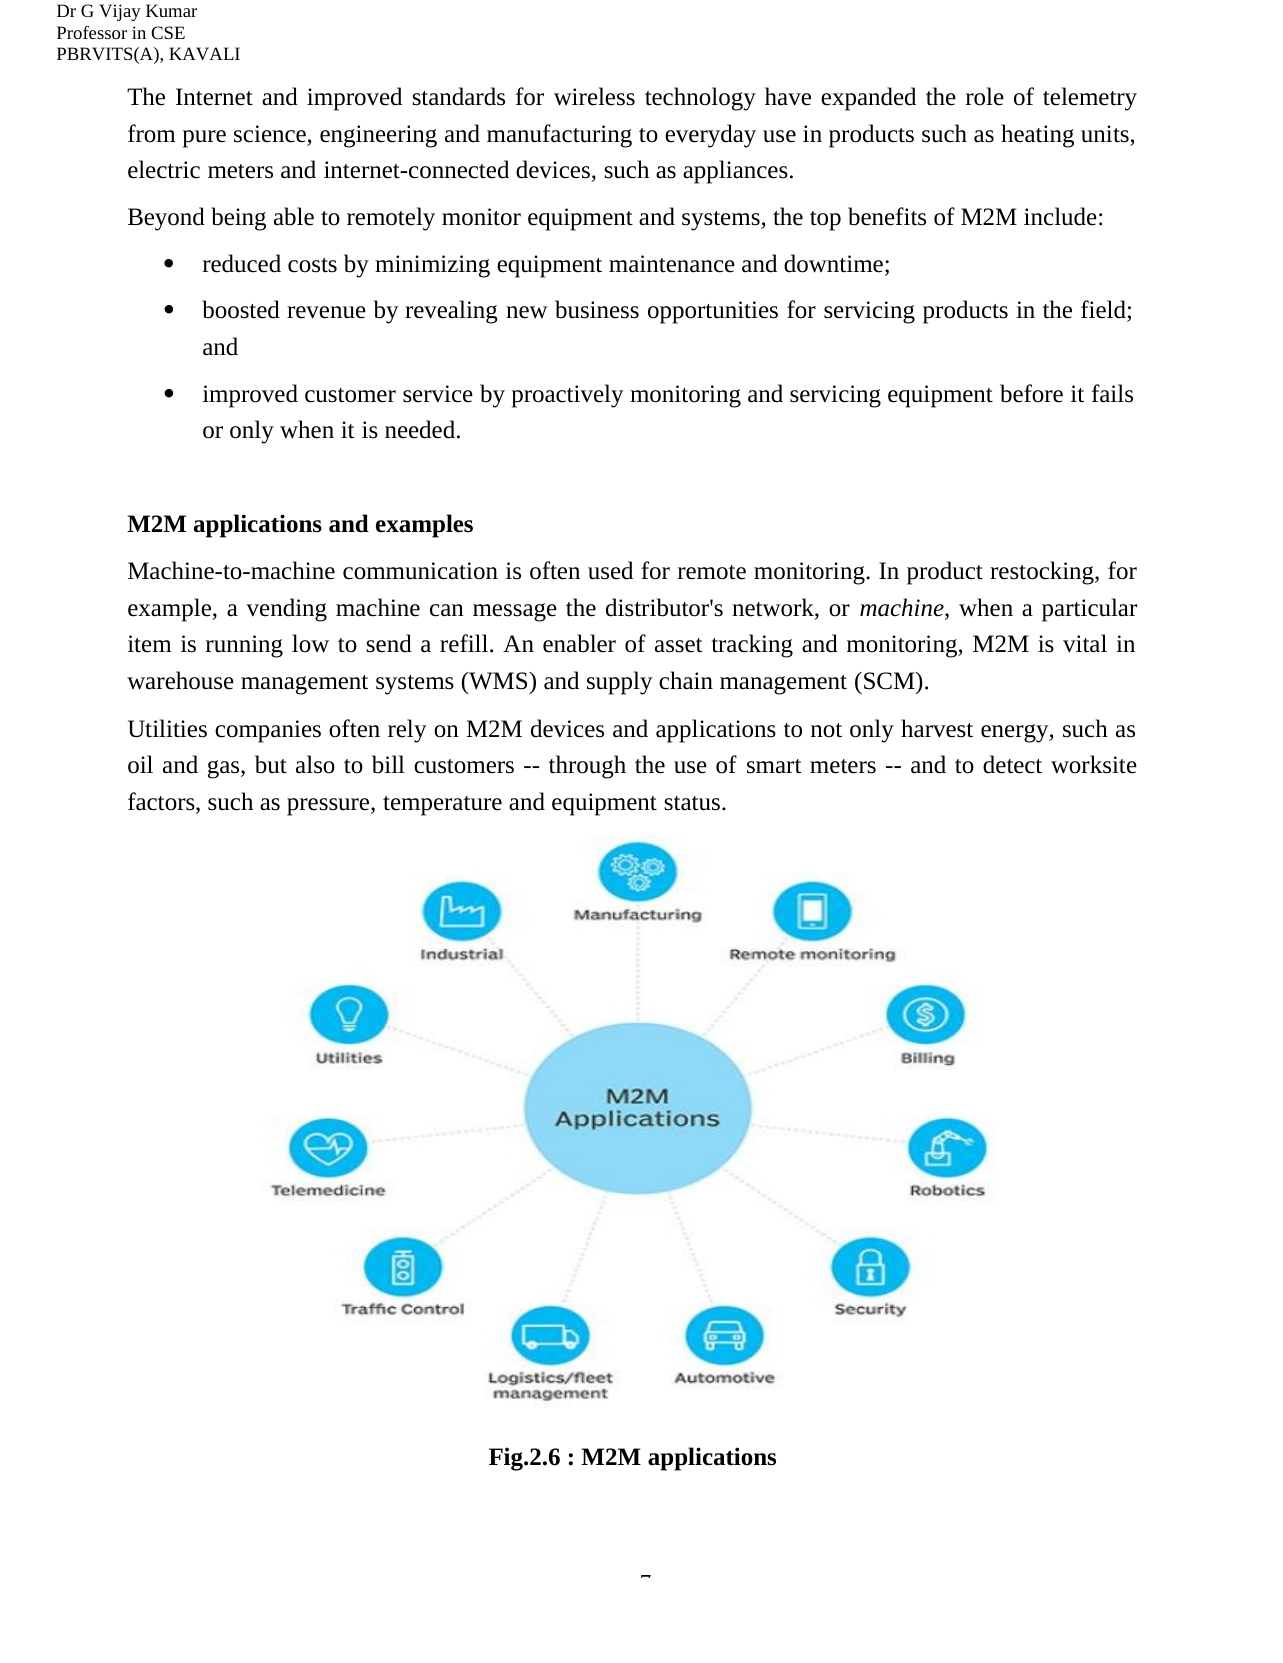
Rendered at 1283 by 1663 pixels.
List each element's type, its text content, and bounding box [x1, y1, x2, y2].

subtitle M2M applications and examples [127, 509, 1272, 538]
subtitle Fig.2.6 : M2M applications [294, 1442, 971, 1471]
list improved customer service by proactively monitoring and servicing equipment before it fails or only when it is needed. [164, 379, 1136, 444]
list boosted revenue by revealing new business opportunities for servicing products in the field; and [164, 296, 1137, 361]
list reduced costs by minimizing equipment maintenance and downtime; [164, 249, 1272, 278]
picture [260, 835, 996, 1408]
text Utilities companies often rely on M2M devices and applications to not only harvest energy, such as oil and gas, but also to bill customers -- through the use of smart meters -- and to detect worksite factors, such as pressure, temperature and equipment status. [127, 714, 1137, 816]
text Beyond being able to remotely monitor equipment and systems, the top benefits of M2M include: [127, 202, 1272, 231]
text The Internet and improved standards for wireless technology have expanded the role of telemetry from pure science, engineering and manufacturing to everyday use in products such as heating units, electric meters and internet-connected devices, such as appliances. [127, 82, 1138, 184]
text Machine-to-machine communication is often used for remote monitoring. In product restocking, for example, a vending machine can message the distributor's network, or machine, when a particular item is running low to send a refill. An enabler of asset tracking and monitoring, M2M is vital in warehouse management systems (WMS) and supply chain management (SCM). [127, 556, 1137, 695]
